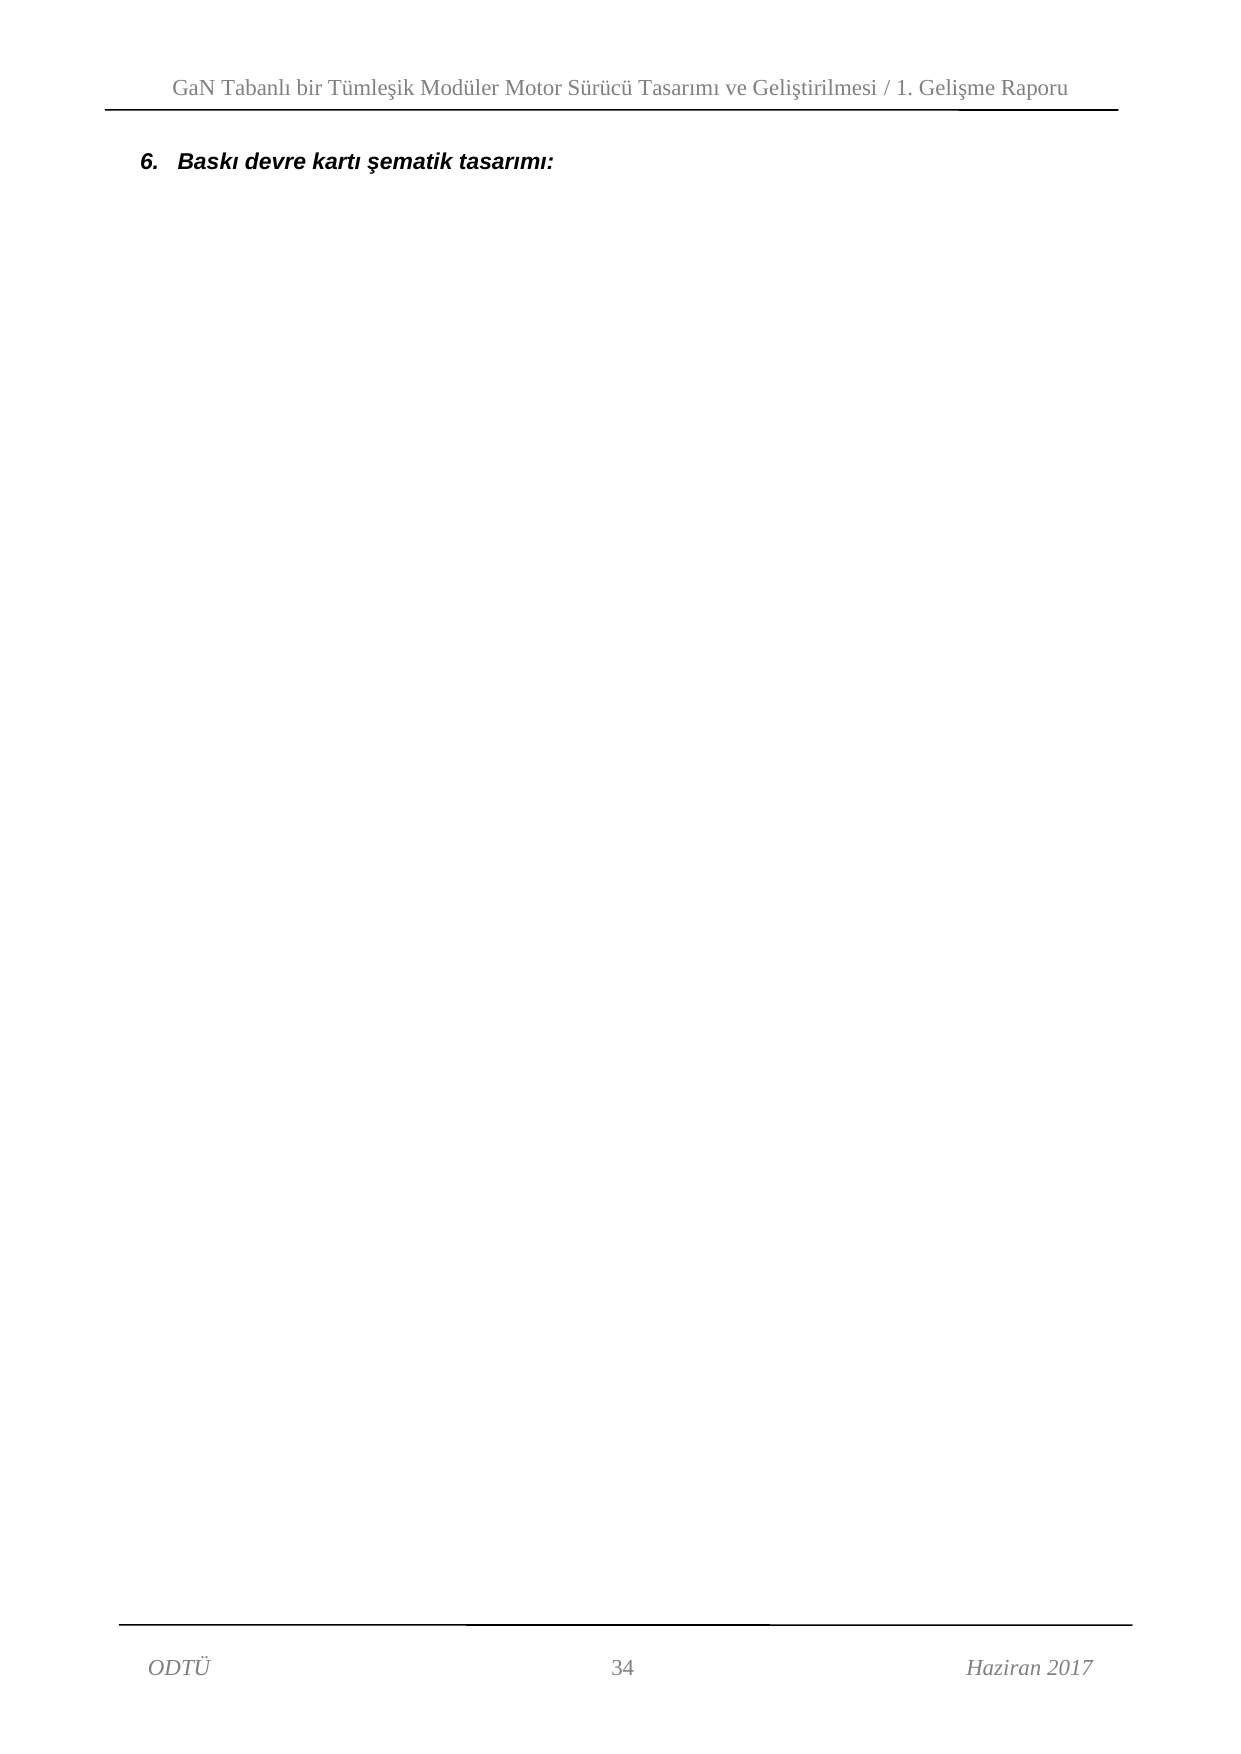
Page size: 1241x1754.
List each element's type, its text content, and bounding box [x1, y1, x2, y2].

list Baskı devre kartı şematik tasarımı: [140, 148, 1093, 174]
